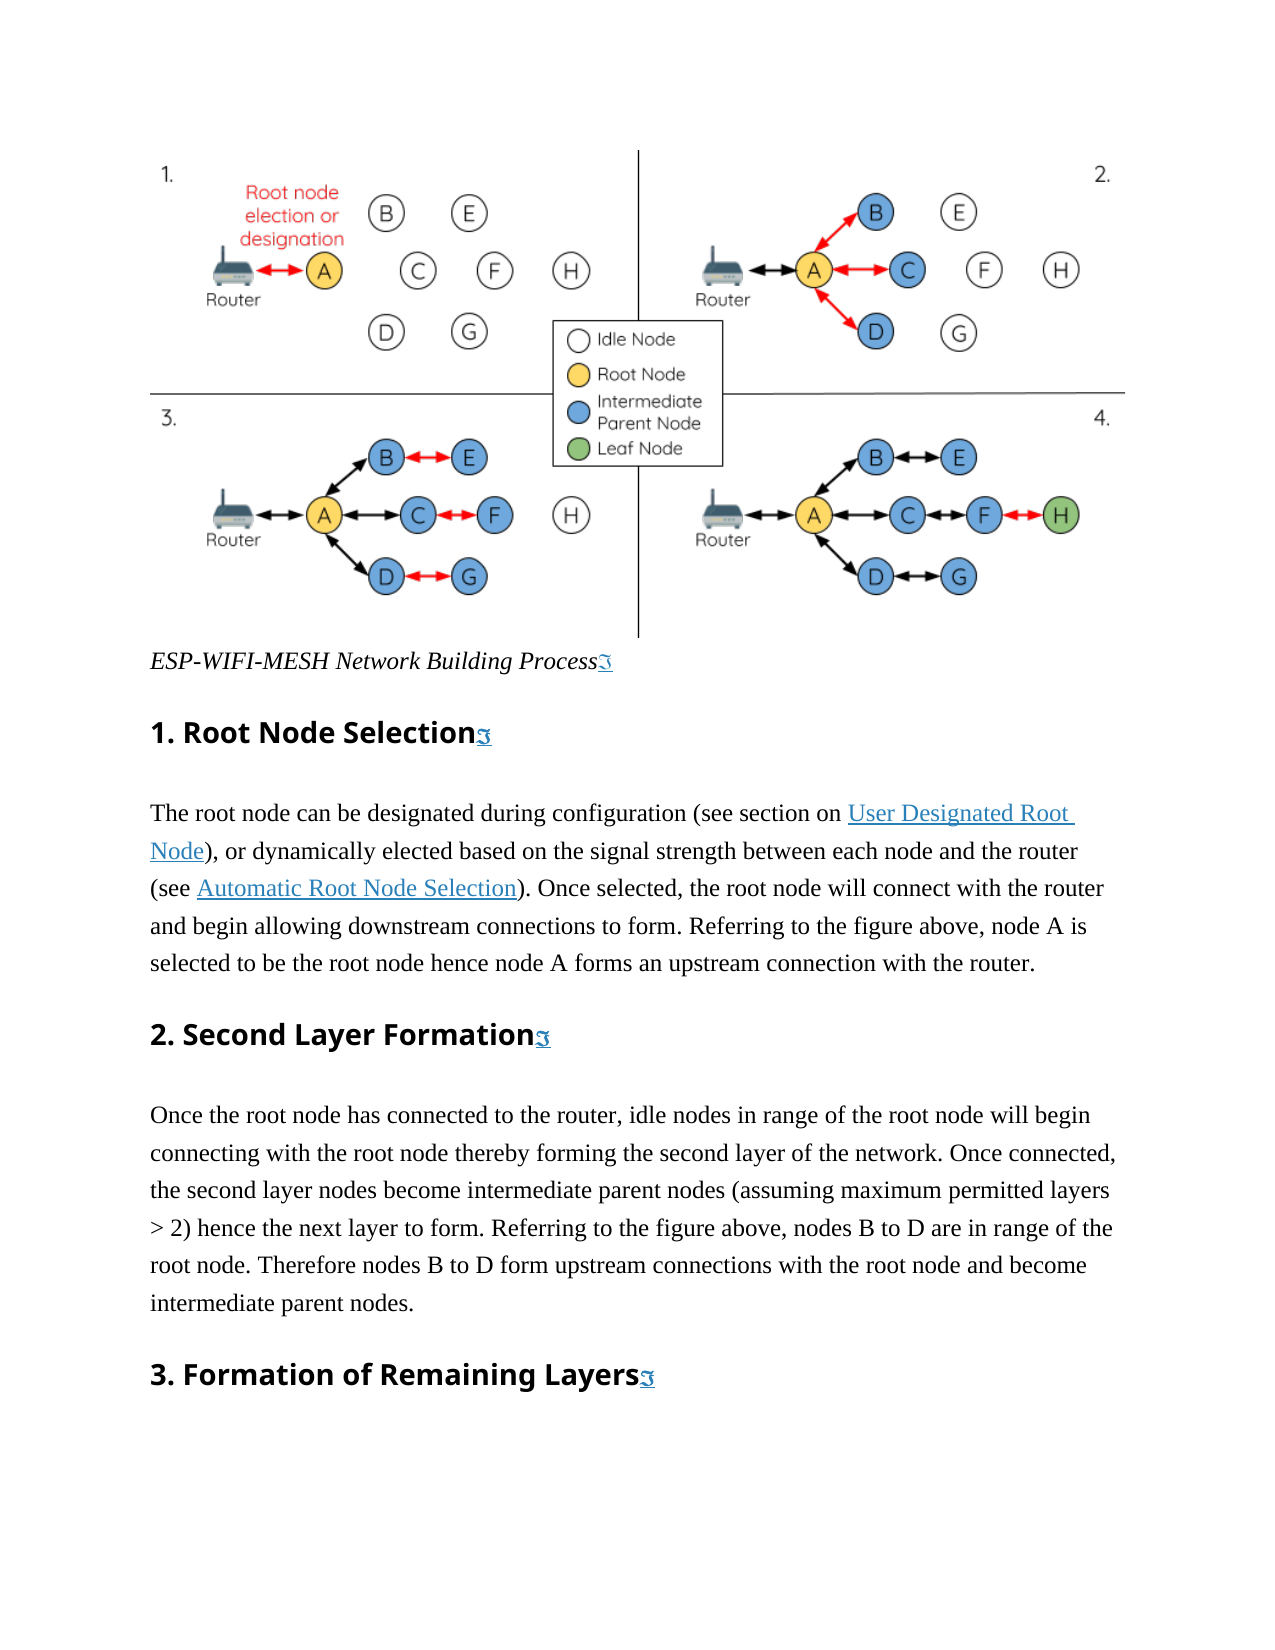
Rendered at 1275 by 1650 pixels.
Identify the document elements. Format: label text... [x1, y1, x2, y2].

text 3. Formation of Remaining Layers [150, 1354, 1125, 1394]
picture [150, 150, 1125, 638]
text 2. Second Layer Formation [150, 1015, 1125, 1054]
text The root node can be designated during configuration (see section on User Designated Root Node), or dynamically elected based on the signal strength between each node and the router (see Automatic Root Node Selection). Once selected, the root node will connect with the router and begin allowing downstream connections to form. Referring to the figure above, node A is selected to be the root node hence node A forms an upstream connection with the router. [150, 790, 1125, 977]
text 1. Root Node Selection [150, 712, 1125, 752]
text ESP-WIFI-MESH Network Building Process [150, 638, 1125, 675]
text Once the root node has connected to the router, idle nodes in range of the root node will begin connecting with the root node thereby forming the second layer of the network. Once connected, the second layer nodes become intermediate parent nodes (assuming maximum permitted layers > 2) hence the next layer to form. Referring to the figure above, nodes B to D are in range of the root node. Therefore nodes B to D form upstream connections with the root node and become intermediate parent nodes. [150, 1092, 1125, 1317]
